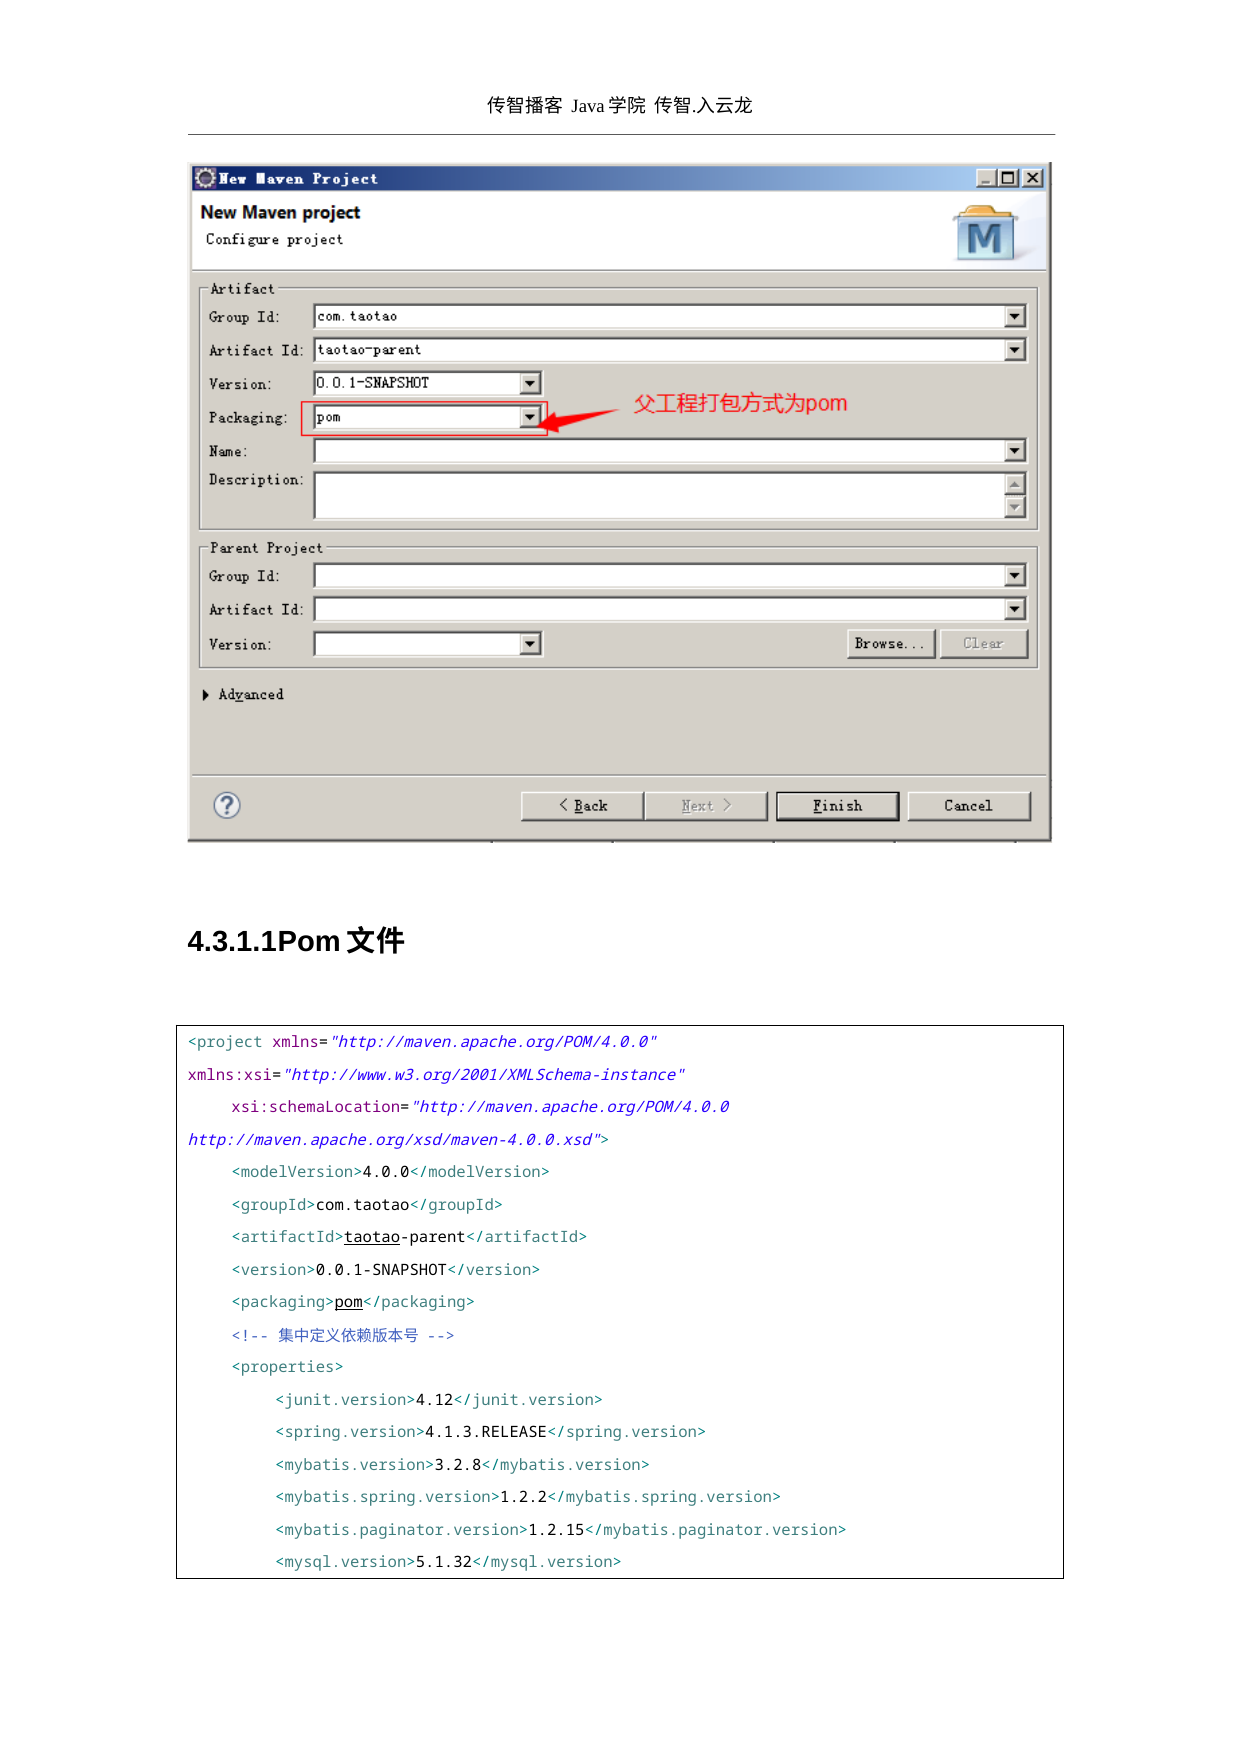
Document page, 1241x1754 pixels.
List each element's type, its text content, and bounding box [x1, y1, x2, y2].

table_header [177, 1026, 1063, 1578]
subtitle Pom文件 [187, 906, 1053, 971]
picture [187, 162, 1053, 843]
